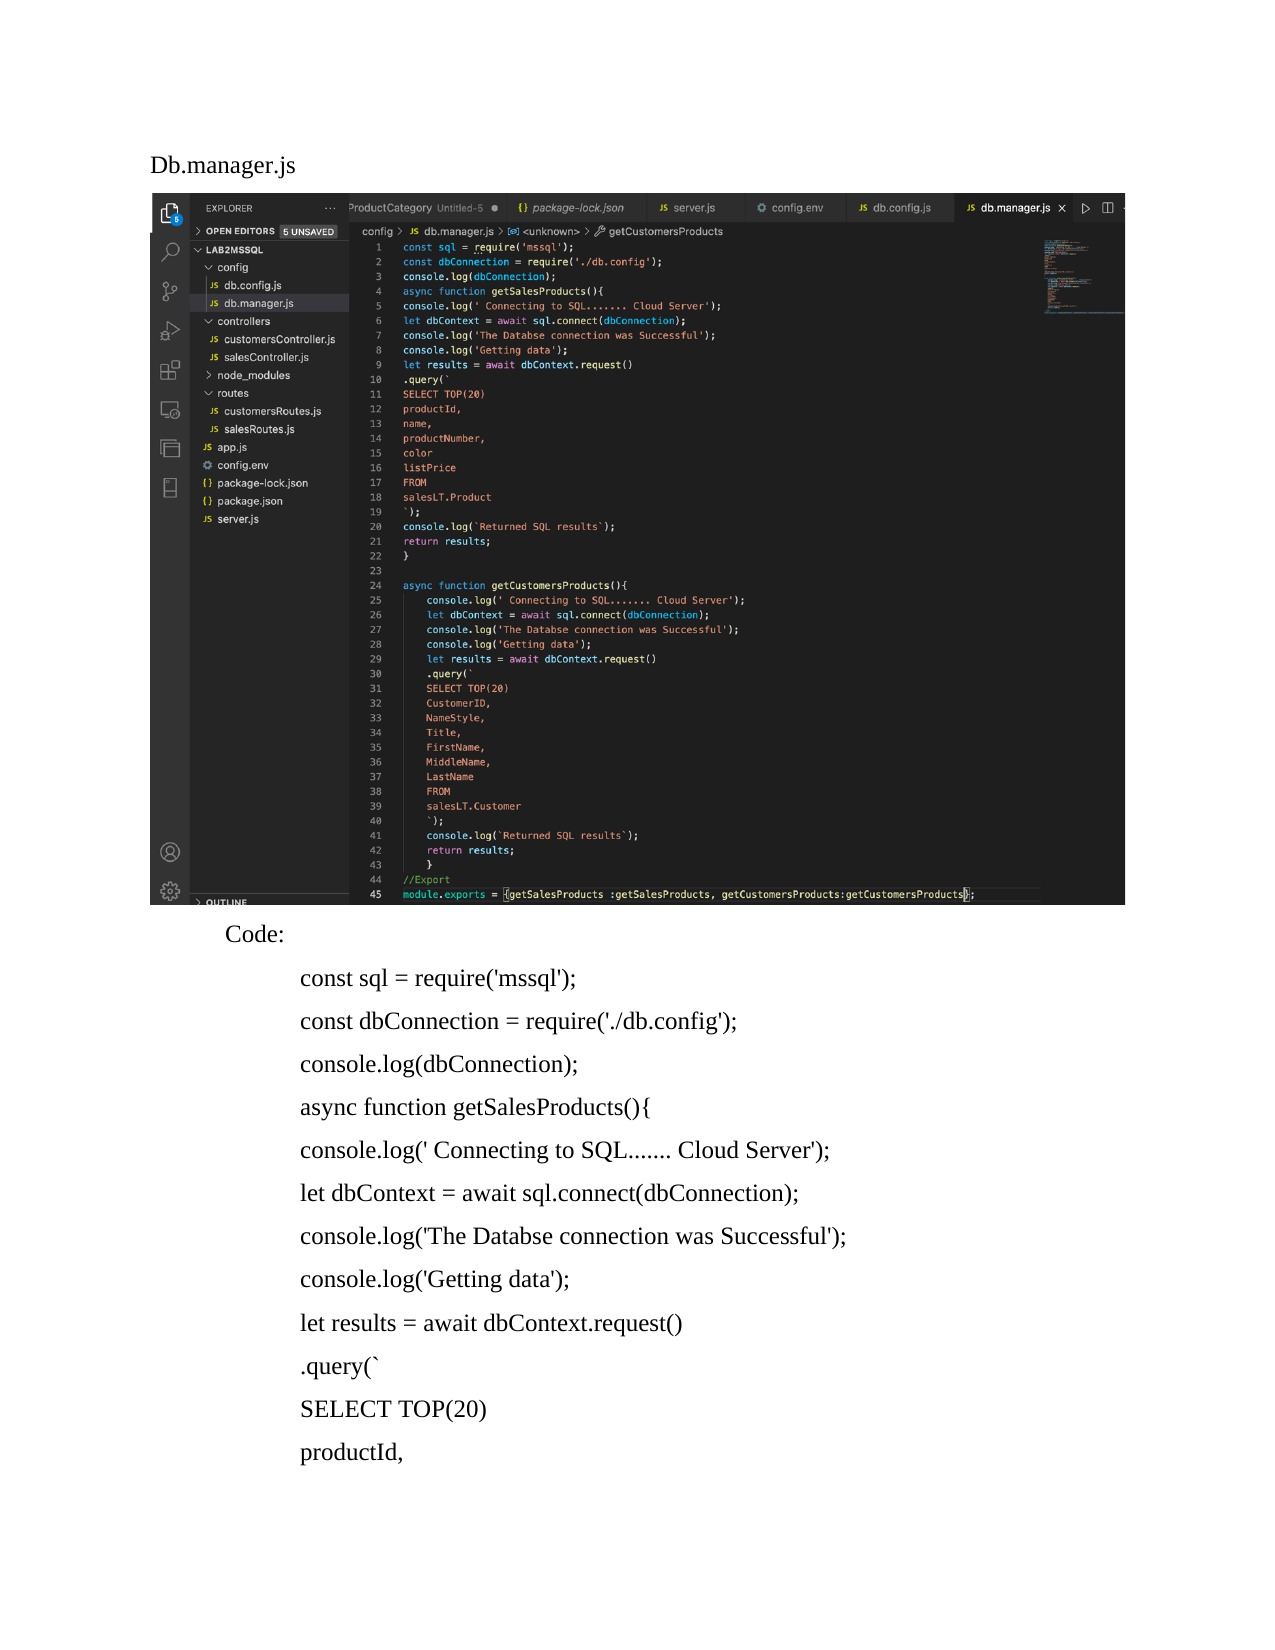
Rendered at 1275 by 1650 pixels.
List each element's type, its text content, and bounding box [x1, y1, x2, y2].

text const dbConnection = require('./db.config'); [300, 1006, 1125, 1034]
text console.log(dbConnection); [300, 1049, 1125, 1078]
text Code: [150, 919, 1125, 948]
text console.log(' Connecting to SQL....... Cloud Server'); [300, 1135, 1125, 1164]
picture [150, 193, 1125, 905]
text console.log('Getting data'); [300, 1264, 1125, 1293]
text productId, [300, 1437, 1125, 1466]
text const sql = require('mssql'); [150, 963, 1125, 991]
text console.log('The Databse connection was Successful'); [300, 1221, 1125, 1250]
text let dbContext = await sql.connect(dbConnection); [300, 1178, 1125, 1207]
text let results = await dbContext.request() [300, 1308, 1125, 1336]
text SELECT TOP(20) [300, 1394, 1125, 1423]
text Db.manager.js [150, 150, 1125, 179]
text .query(` [300, 1351, 1125, 1379]
text async function getSalesProducts(){ [300, 1092, 1125, 1121]
